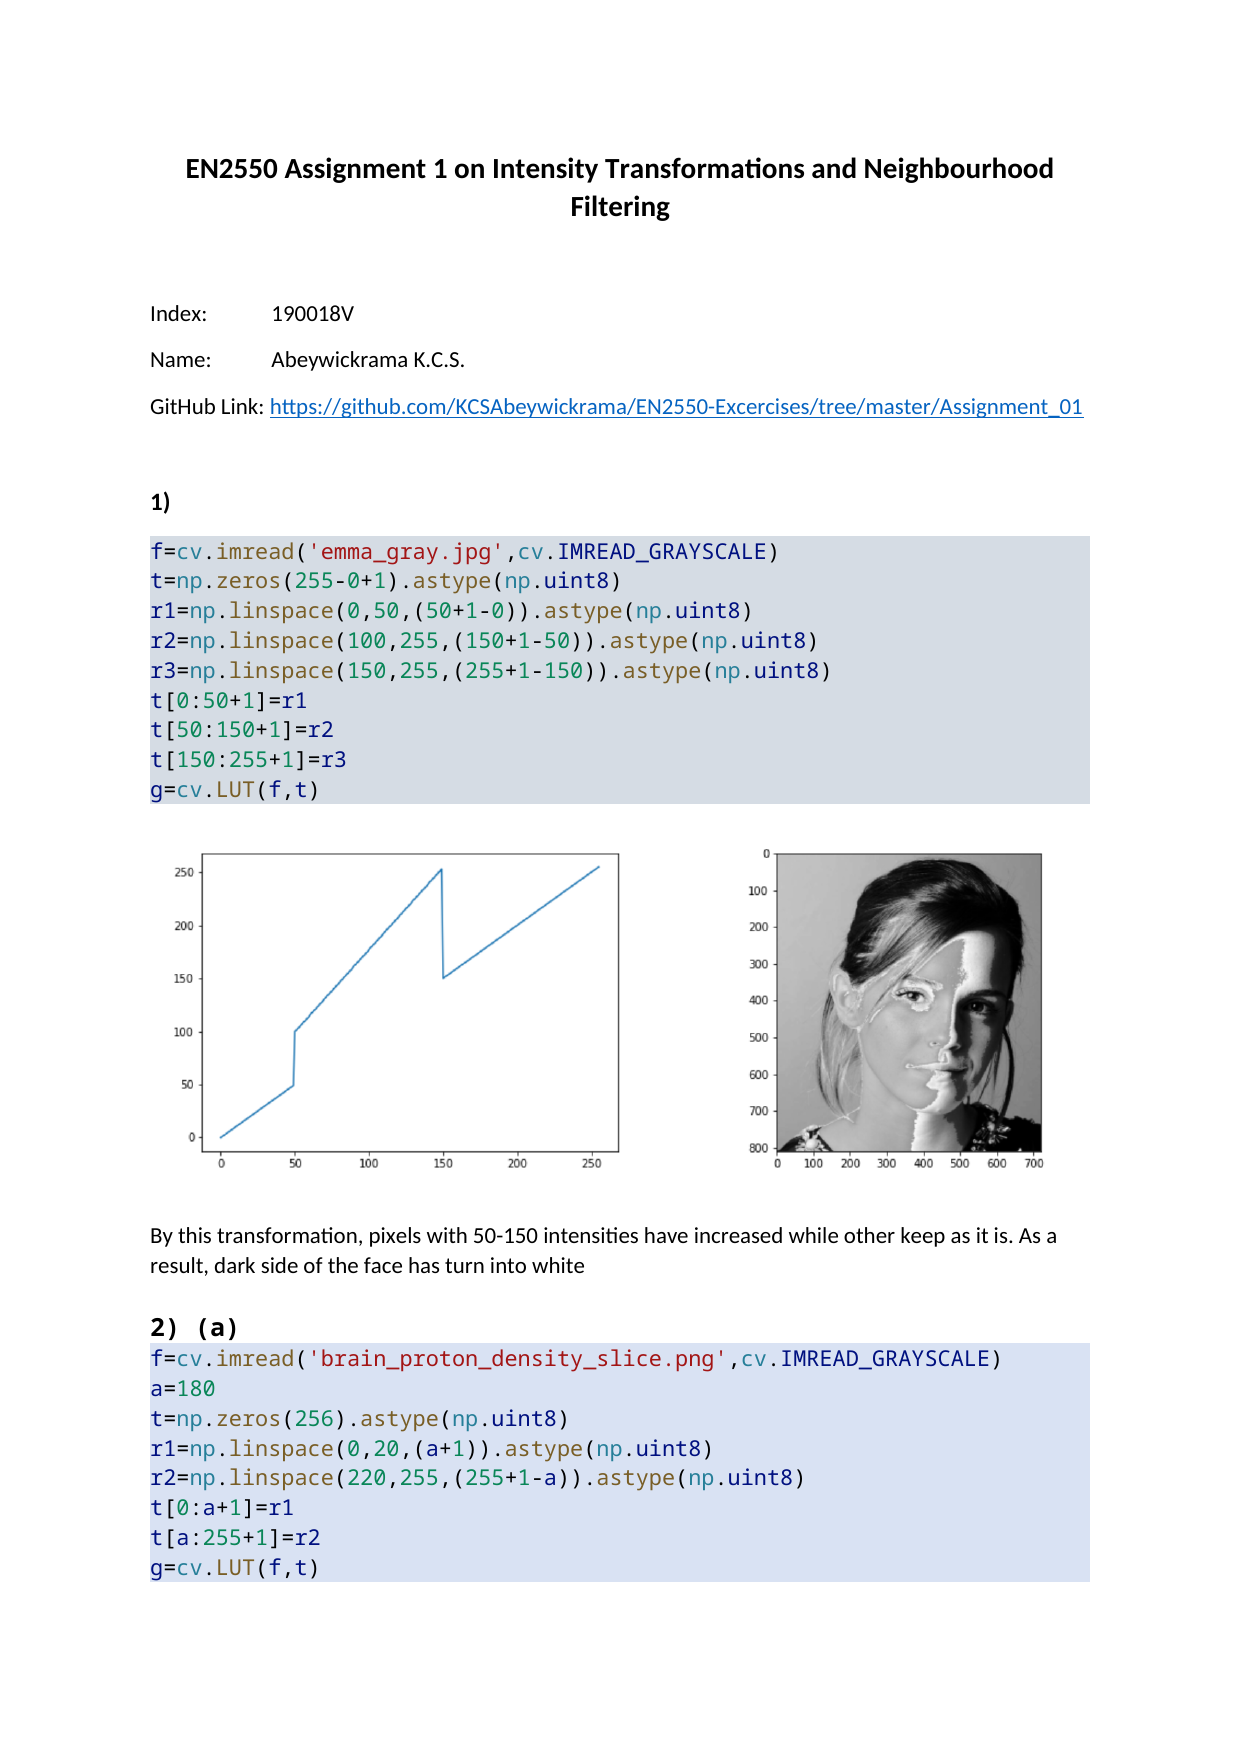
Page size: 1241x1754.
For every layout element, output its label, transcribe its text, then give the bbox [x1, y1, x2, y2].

text t[50:150+1]=r2 [150, 714, 1090, 744]
text t[150:255+1]=r3 [150, 744, 1090, 774]
text r2=np.linspace(220,255,(255+1-a)).astype(np.uint8) [150, 1462, 1090, 1492]
text 1) [150, 486, 1090, 517]
text r2=np.linspace(100,255,(150+1-50)).astype(np.uint8) [150, 625, 1090, 655]
text g=cv.LUT(f,t) [150, 774, 1090, 804]
picture [150, 833, 1091, 1191]
text f=cv.imread('emma_gray.jpg',cv.IMREAD_GRAYSCALE) [150, 536, 1090, 566]
text a=180 [150, 1373, 1090, 1403]
text Index: 190018V [150, 299, 1090, 327]
text Name: Abeywickrama K.C.S. [150, 346, 1090, 373]
text g=cv.LUT(f,t) [150, 1552, 1090, 1582]
text r3=np.linspace(150,255,(255+1-150)).astype(np.uint8) [150, 655, 1090, 685]
text t=np.zeros(256).astype(np.uint8) [150, 1403, 1090, 1433]
text GitHub Link: https://github.com/KCSAbeywickrama/EN2550-Excercises/tree/master/Assignment_01 [150, 392, 1090, 420]
text 2) (a) [150, 1309, 1090, 1343]
text t[a:255+1]=r2 [150, 1522, 1090, 1552]
text f=cv.imread('brain_proton_density_slice.png',cv.IMREAD_GRAYSCALE) [150, 1343, 1090, 1373]
text r1=np.linspace(0,20,(a+1)).astype(np.uint8) [150, 1433, 1090, 1462]
text t[0:50+1]=r1 [150, 685, 1090, 714]
text EN2550 Assignment 1 on Intensity Transformations and Neighbourhood Filtering [150, 150, 1090, 224]
text t[0:a+1]=r1 [150, 1492, 1090, 1522]
text By this transformation, pixels with 50-150 intensities have increased while other keep as it is. As a result, dark side of the face has turn into white [150, 1220, 1090, 1279]
text r1=np.linspace(0,50,(50+1-0)).astype(np.uint8) [150, 595, 1090, 625]
text t=np.zeros(255-0+1).astype(np.uint8) [150, 566, 1090, 595]
